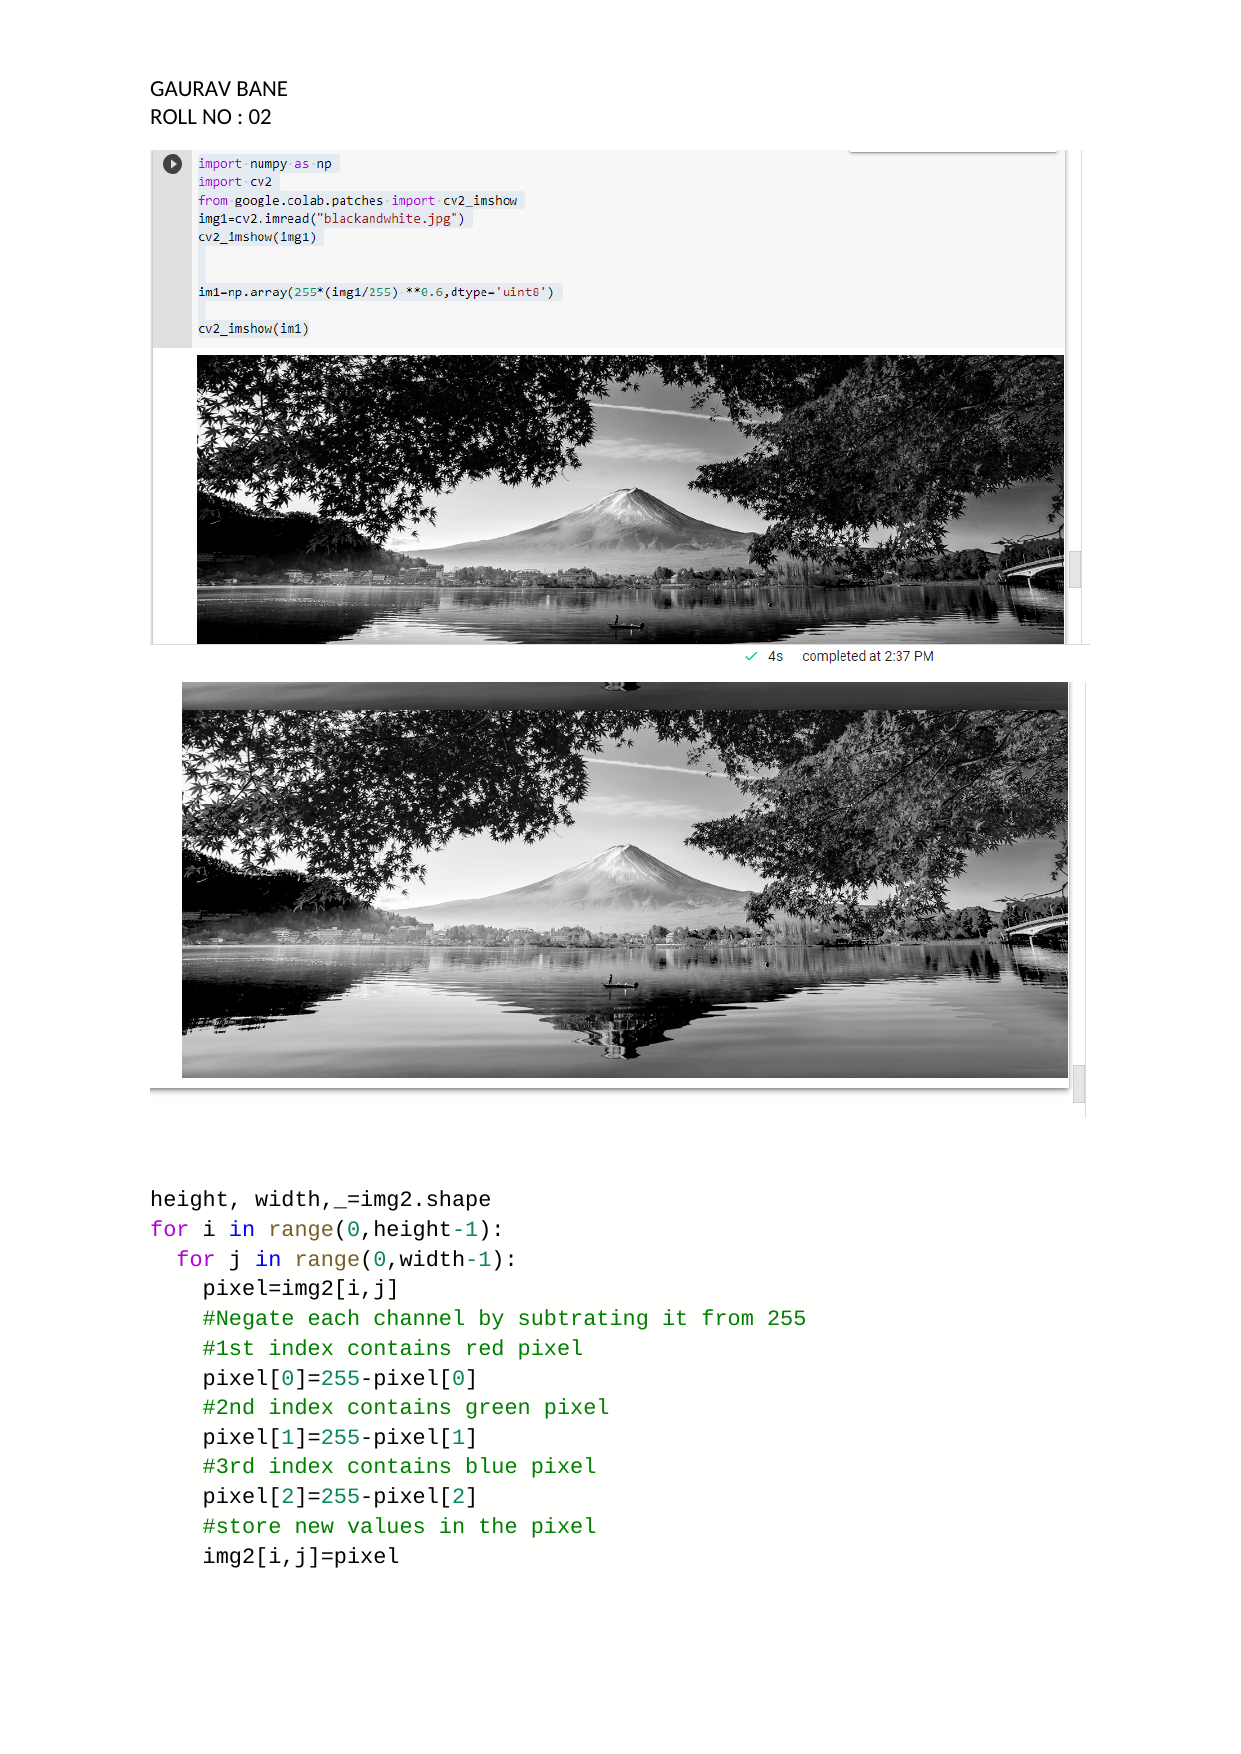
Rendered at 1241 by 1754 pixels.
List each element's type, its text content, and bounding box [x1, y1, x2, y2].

text img2[i,j]=pixel [150, 1540, 1090, 1569]
text height, width,_=img2.shape [150, 1184, 1090, 1213]
picture [150, 682, 1091, 1118]
text #1st index contains red pixel [150, 1332, 1090, 1362]
text #store new values in the pixel [150, 1510, 1090, 1540]
text #3rd index contains blue pixel [150, 1451, 1090, 1481]
text pixel[0]=255-pixel[0] [150, 1362, 1090, 1391]
text pixel[2]=255-pixel[2] [150, 1481, 1090, 1510]
text for j in range(0,width-1): [150, 1243, 1090, 1273]
picture [150, 150, 1091, 664]
text for i in range(0,height-1): [150, 1213, 1090, 1243]
text #Negate each channel by subtrating it from 255 [150, 1302, 1090, 1332]
text pixel[1]=255-pixel[1] [150, 1421, 1090, 1451]
text pixel=img2[i,j] [150, 1273, 1090, 1302]
text #2nd index contains green pixel [150, 1391, 1090, 1421]
